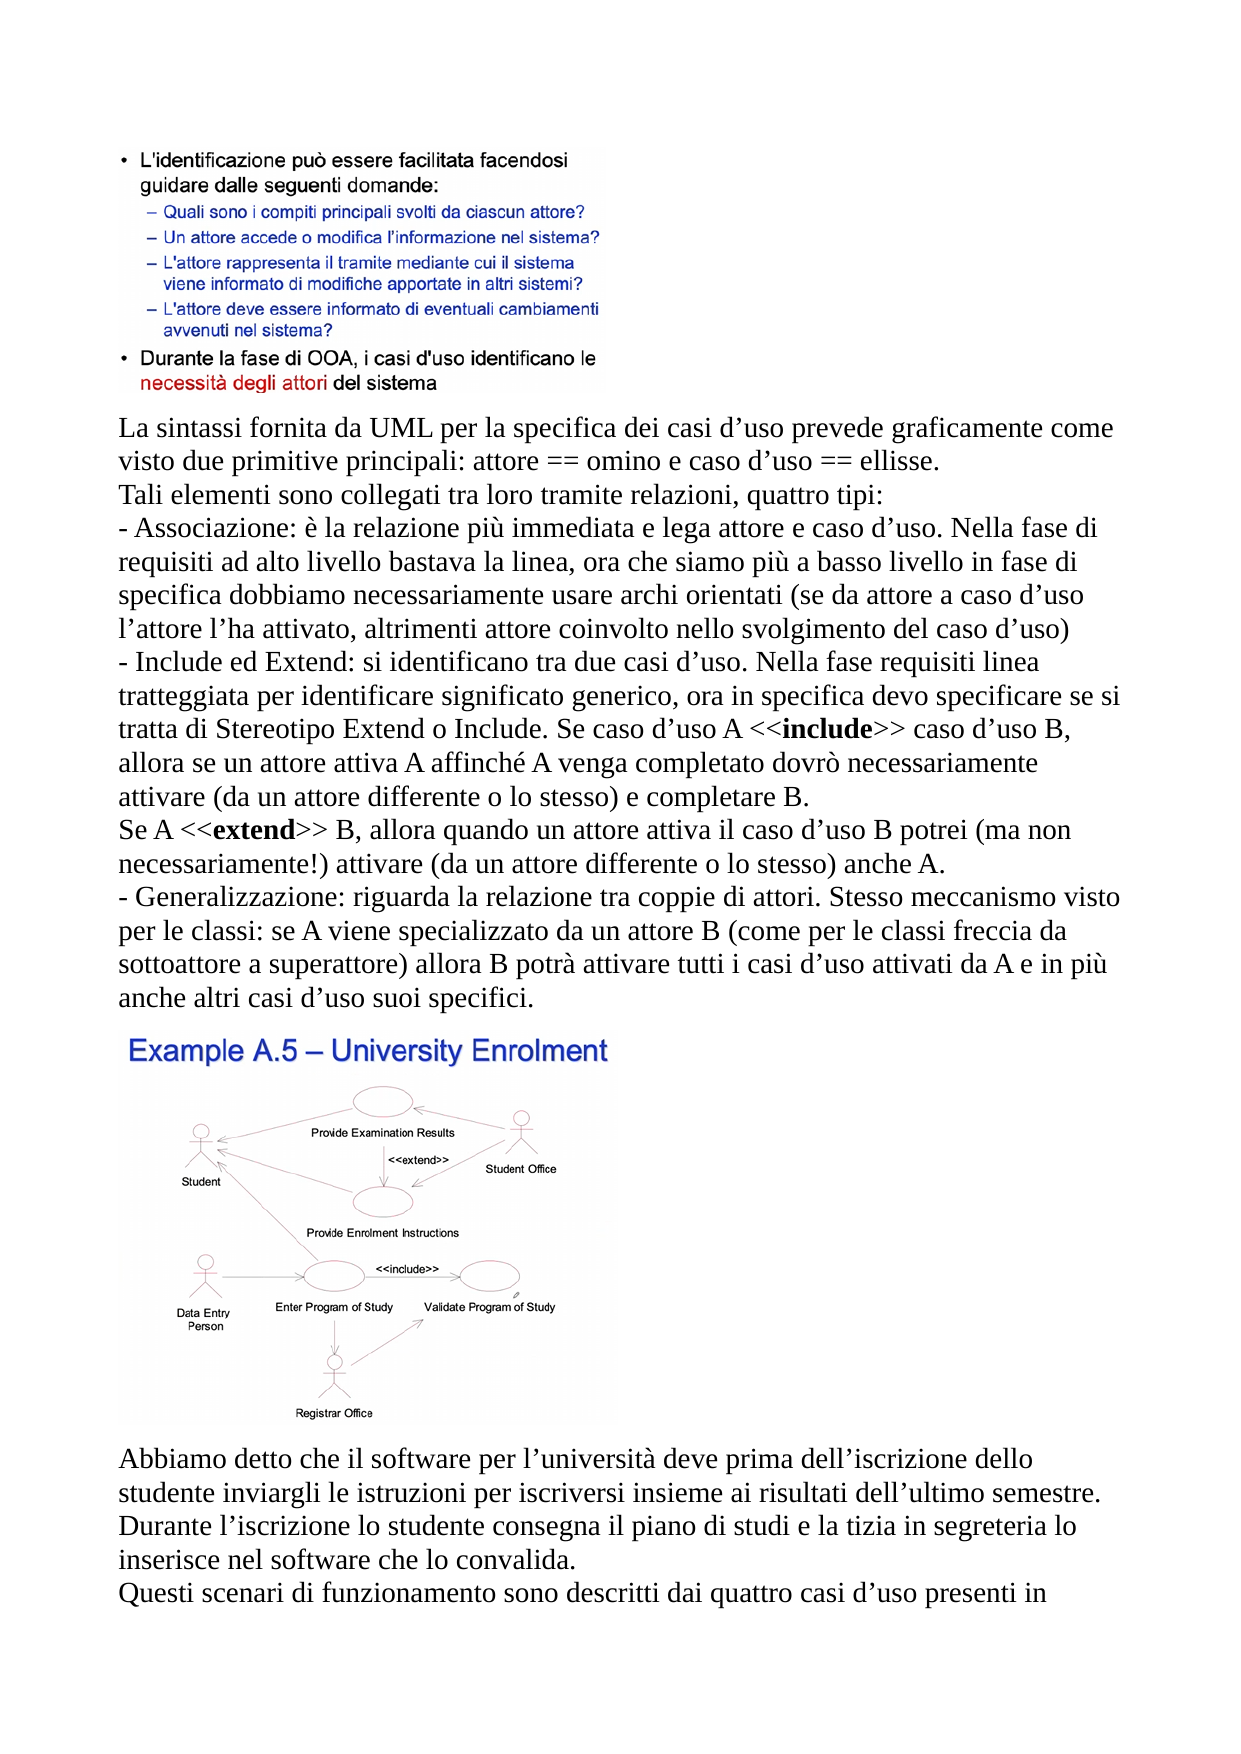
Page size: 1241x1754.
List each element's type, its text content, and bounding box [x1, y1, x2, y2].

picture [118, 147, 606, 393]
text La sintassi fornita da UML per la specifica dei casi d’uso prevede graficamente come visto due primitive principali: attore == omino e caso d’uso == ellisse. Tali elementi sono collegati tra loro tramite relazioni, quattro tipi: - Associazione: è la relazione più immediata e lega attore e caso d’uso. Nella fase di requisiti ad alto livello bastava la linea, ora che siamo più a basso livello in fase di specifica dobbiamo necessariamente usare archi orientati (se da attore a caso d’uso l’attore l’ha attivato, altrimenti attore coinvolto nello svolgimento del caso d’uso) - Include ed Extend: si identificano tra due casi d’uso. Nella fase requisiti linea tratteggiata per identificare significato generico, ora in specifica devo specificare se si tratta di Stereotipo Extend o Include. Se caso d’uso A <<include>> caso d’uso B, allora se un attore attiva A affinché A venga completato dovrò necessariamente attivare (da un attore differente o lo stesso) e completare B. Se A <<extend>> B, allora quando un attore attiva il caso d’uso B potrei (ma non necessariamente!) attivare (da un attore differente o lo stesso) anche A. - Generalizzazione: riguarda la relazione tra coppie di attori. Stesso meccanismo visto per le classi: se A viene specializzato da un attore B (come per le classi freccia da sottoattore a superattore) allora B potrà attivare tutti i casi d’uso attivati da A e in più anche altri casi d’uso suoi specifici. [118, 410, 1122, 1013]
picture [118, 1030, 619, 1425]
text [118, 1441, 1122, 1609]
